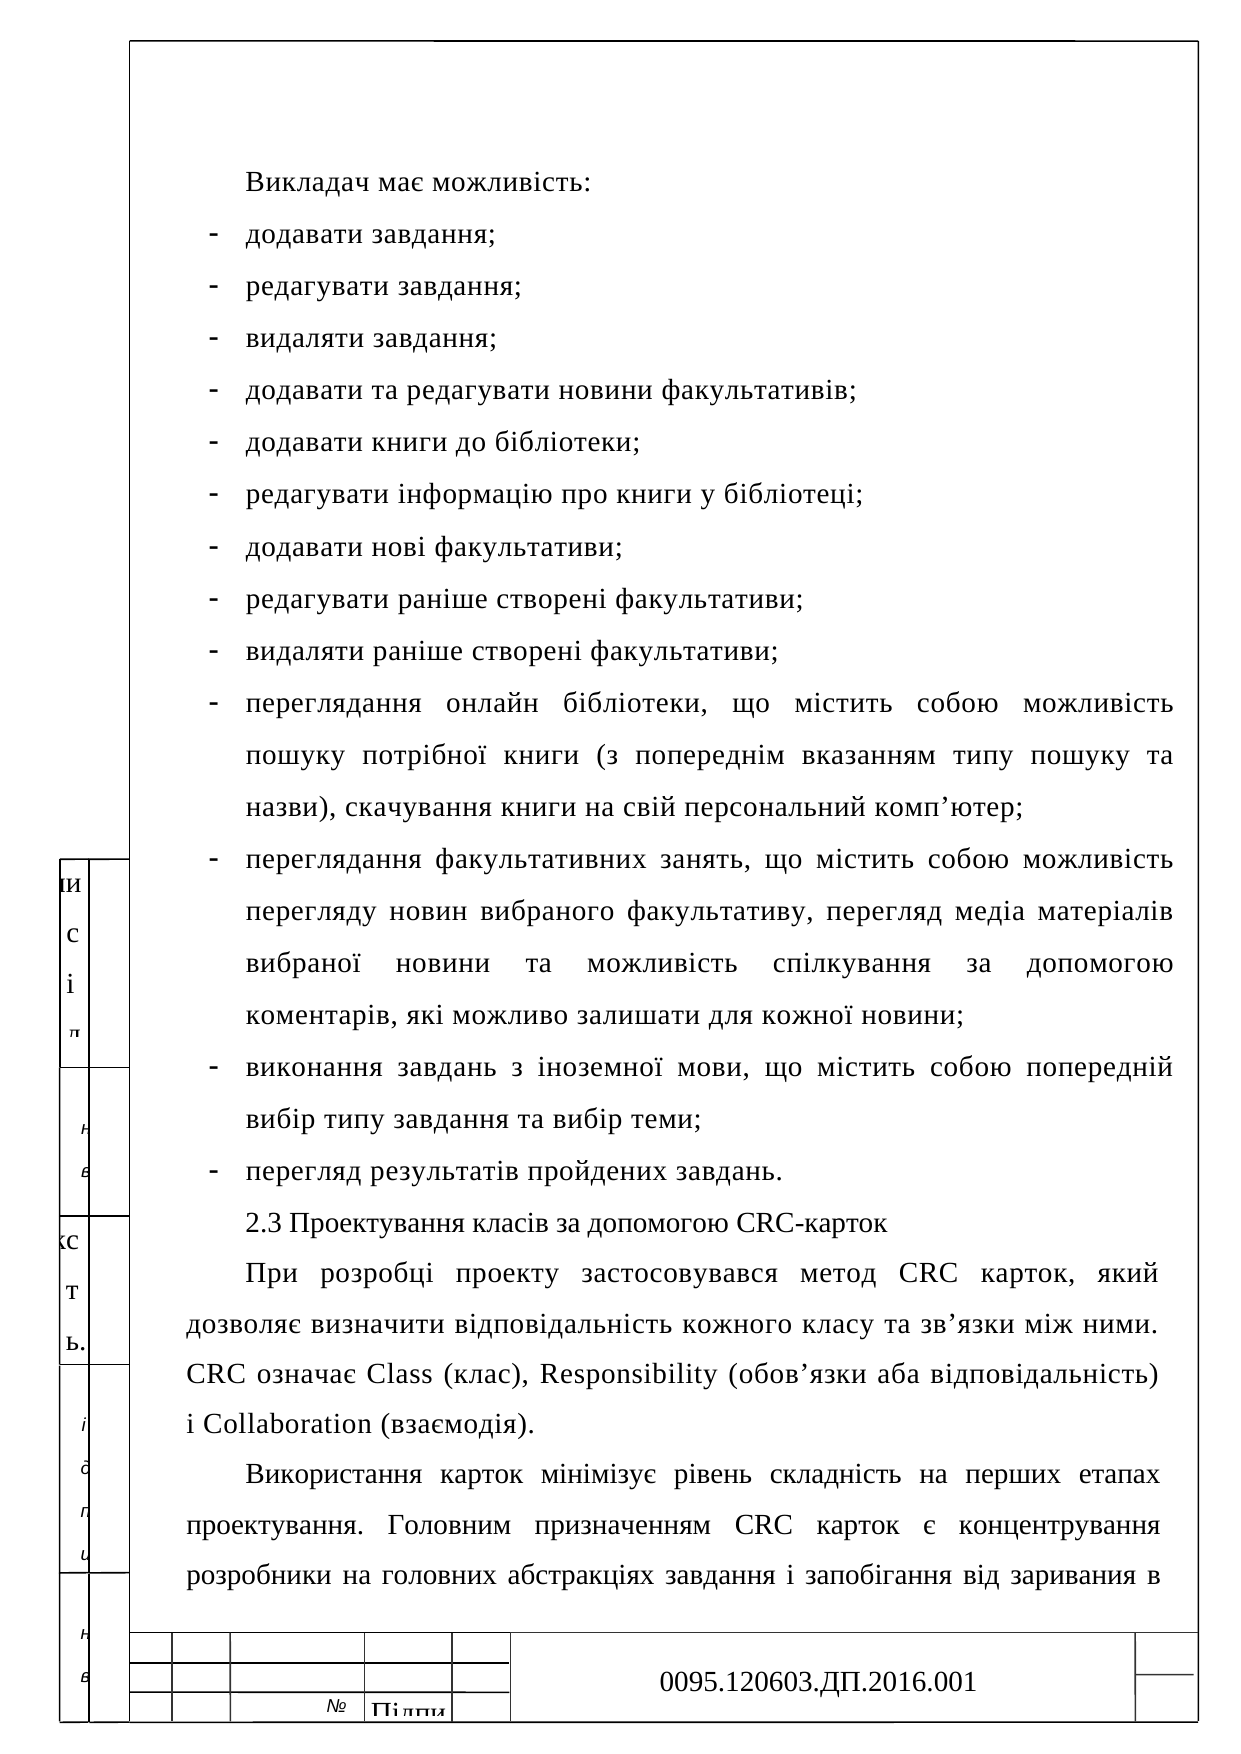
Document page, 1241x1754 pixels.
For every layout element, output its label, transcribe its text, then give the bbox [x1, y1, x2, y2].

list редагувати інформацію про книги у бібліотеці; [208, 477, 1175, 510]
text При розробці проекту застосовувався метод CRC карток, який дозволяє визначити відповідальність кожного класу та зв’язки між ними. CRC означає Class (клас), Responsibility (обов’язки аба відповідальність) і Collaboration (взаємодія). [186, 1255, 1161, 1440]
list видаляти раніше створені факультативи; [208, 633, 1175, 666]
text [186, 1457, 1161, 1591]
list додавати завдання; [208, 216, 1175, 250]
list переглядання факультативних занять, що містить собою можливість перегляду новин вибраного факультативу, перегляд медіа матеріалів вибраної новини та можливість спілкування за допомогою коментарів, які можливо залишати для кожної новини; [208, 841, 1175, 1031]
list виконання завдань з іноземної мови, що містить собою попередній вибір типу завдання та вибір теми; [208, 1049, 1175, 1134]
subtitle Проектування класів за допомогою CRC-карток [186, 1205, 1175, 1239]
list додавати та редагувати новини факультативів; [208, 372, 1175, 406]
list перегляд результатів пройдених завдань. [208, 1153, 1175, 1187]
list додавати нові факультативи; [208, 529, 1175, 562]
list редагувати завдання; [208, 268, 1175, 302]
list редагувати раніше створені факультативи; [208, 581, 1175, 614]
list додавати книги до бібліотеки; [208, 424, 1175, 458]
list переглядання онлайн бібліотеки, що містить собою можливість пошуку потрібної книги (з попереднім вказанням типу пошуку та назви), скачування книги на свій персональний комп’ютер; [208, 685, 1175, 822]
text Викладач має можливість: [186, 164, 1175, 198]
list видаляти завдання; [208, 320, 1175, 354]
